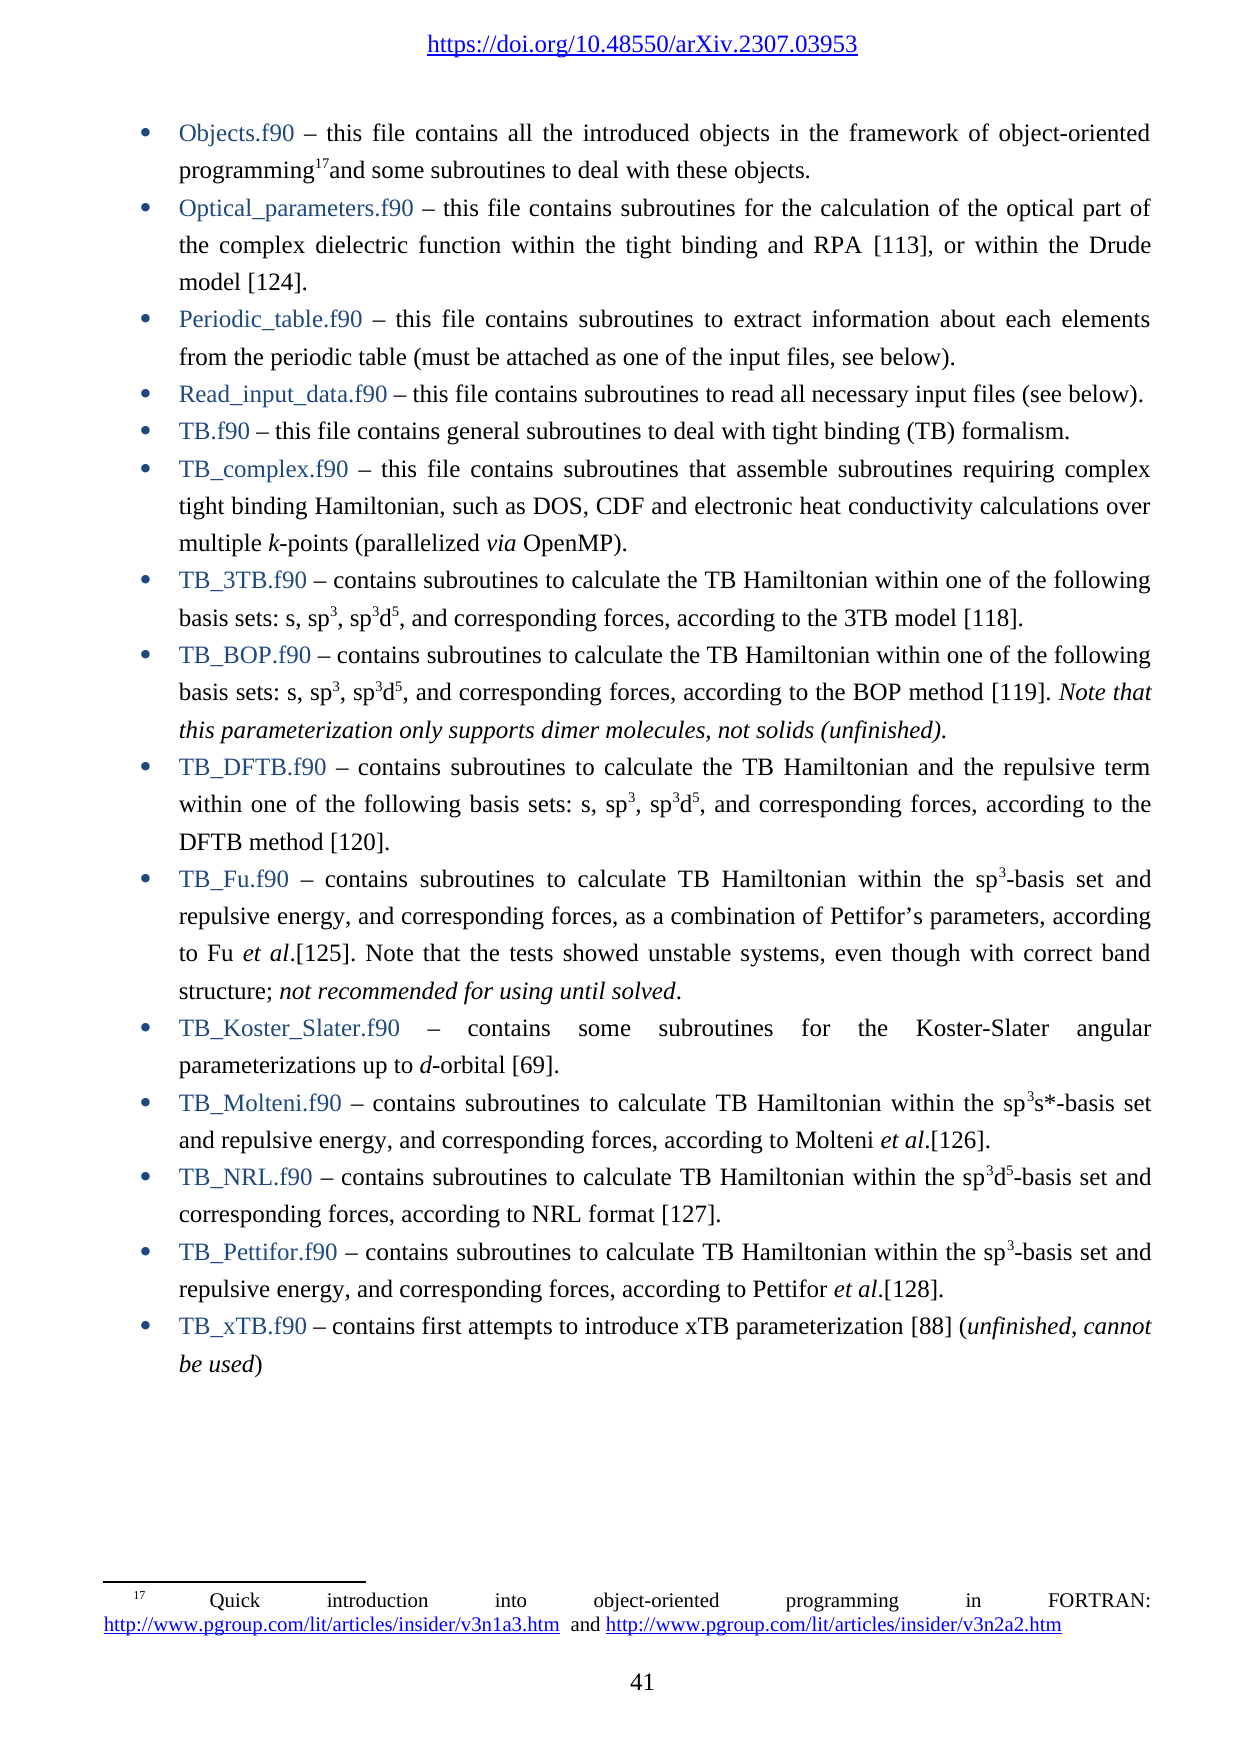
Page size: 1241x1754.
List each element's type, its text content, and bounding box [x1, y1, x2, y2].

list Periodic_table.f90 – this file contains subroutines to extract information about each elements from the periodic table (must be attached as one of the input files, see below). [141, 304, 1152, 371]
list TB_DFTB.f90 – contains subroutines to calculate the TB Hamiltonian and the repulsive term within one of the following basis sets: s, sp3, sp3d5, and corresponding forces, according to the DFTB method [120]. [141, 752, 1152, 855]
list Optical_parameters.f90 – this file contains subroutines for the calculation of the optical part of the complex dielectric function within the tight binding and RPA [113], or within the Drude model [124]. [141, 193, 1152, 296]
list TB_Fu.f90 – contains subroutines to calculate TB Hamiltonian within the sp3-basis set and repulsive energy, and corresponding forces, as a combination of Pettifor’s parameters, according to Fu et al.[125]. Note that the tests showed unstable systems, even though with correct band structure; not recommended for using until solved. [141, 864, 1152, 1004]
list TB.f90 – this file contains general subroutines to deal with tight binding (TB) formalism. [141, 416, 1152, 445]
list Objects.f90 – this file contains all the introduced objects in the framework of object-oriented programmingand some subroutines to deal with these objects. [141, 118, 1152, 184]
list TB_Pettifor.f90 – contains subroutines to calculate TB Hamiltonian within the sp3-basis set and repulsive energy, and corresponding forces, according to Pettifor et al.[128]. [141, 1237, 1152, 1303]
list TB_NRL.f90 – contains subroutines to calculate TB Hamiltonian within the sp3d5-basis set and corresponding forces, according to NRL format [127]. [141, 1162, 1152, 1228]
list TB_xTB.f90 – contains first attempts to introduce xTB parameterization [88] (unfinished, cannot be used) [141, 1311, 1152, 1377]
list TB_Molteni.f90 – contains subroutines to calculate TB Hamiltonian within the sp3s*-basis set and repulsive energy, and corresponding forces, according to Molteni et al.[126]. [141, 1088, 1152, 1154]
list TB_BOP.f90 – contains subroutines to calculate the TB Hamiltonian within one of the following basis sets: s, sp3, sp3d5, and corresponding forces, according to the BOP method [119]. Note that this parameterization only supports dimer molecules, not solids (unfinished). [141, 640, 1152, 743]
list Read_input_data.f90 – this file contains subroutines to read all necessary input files (see below). [141, 379, 1152, 408]
list TB_3TB.f90 – contains subroutines to calculate the TB Hamiltonian within one of the following basis sets: s, sp3, sp3d5, and corresponding forces, according to the 3TB model [118]. [141, 566, 1152, 632]
list TB_complex.f90 – this file contains subroutines that assemble subroutines requiring complex tight binding Hamiltonian, such as DOS, CDF and electronic heat conductivity calculations over multiple k-points (parallelized via OpenMP). [141, 454, 1152, 557]
list TB_Koster_Slater.f90 – contains some subroutines for the Koster-Slater angular parameterizations up to d-orbital [69]. [141, 1013, 1152, 1079]
